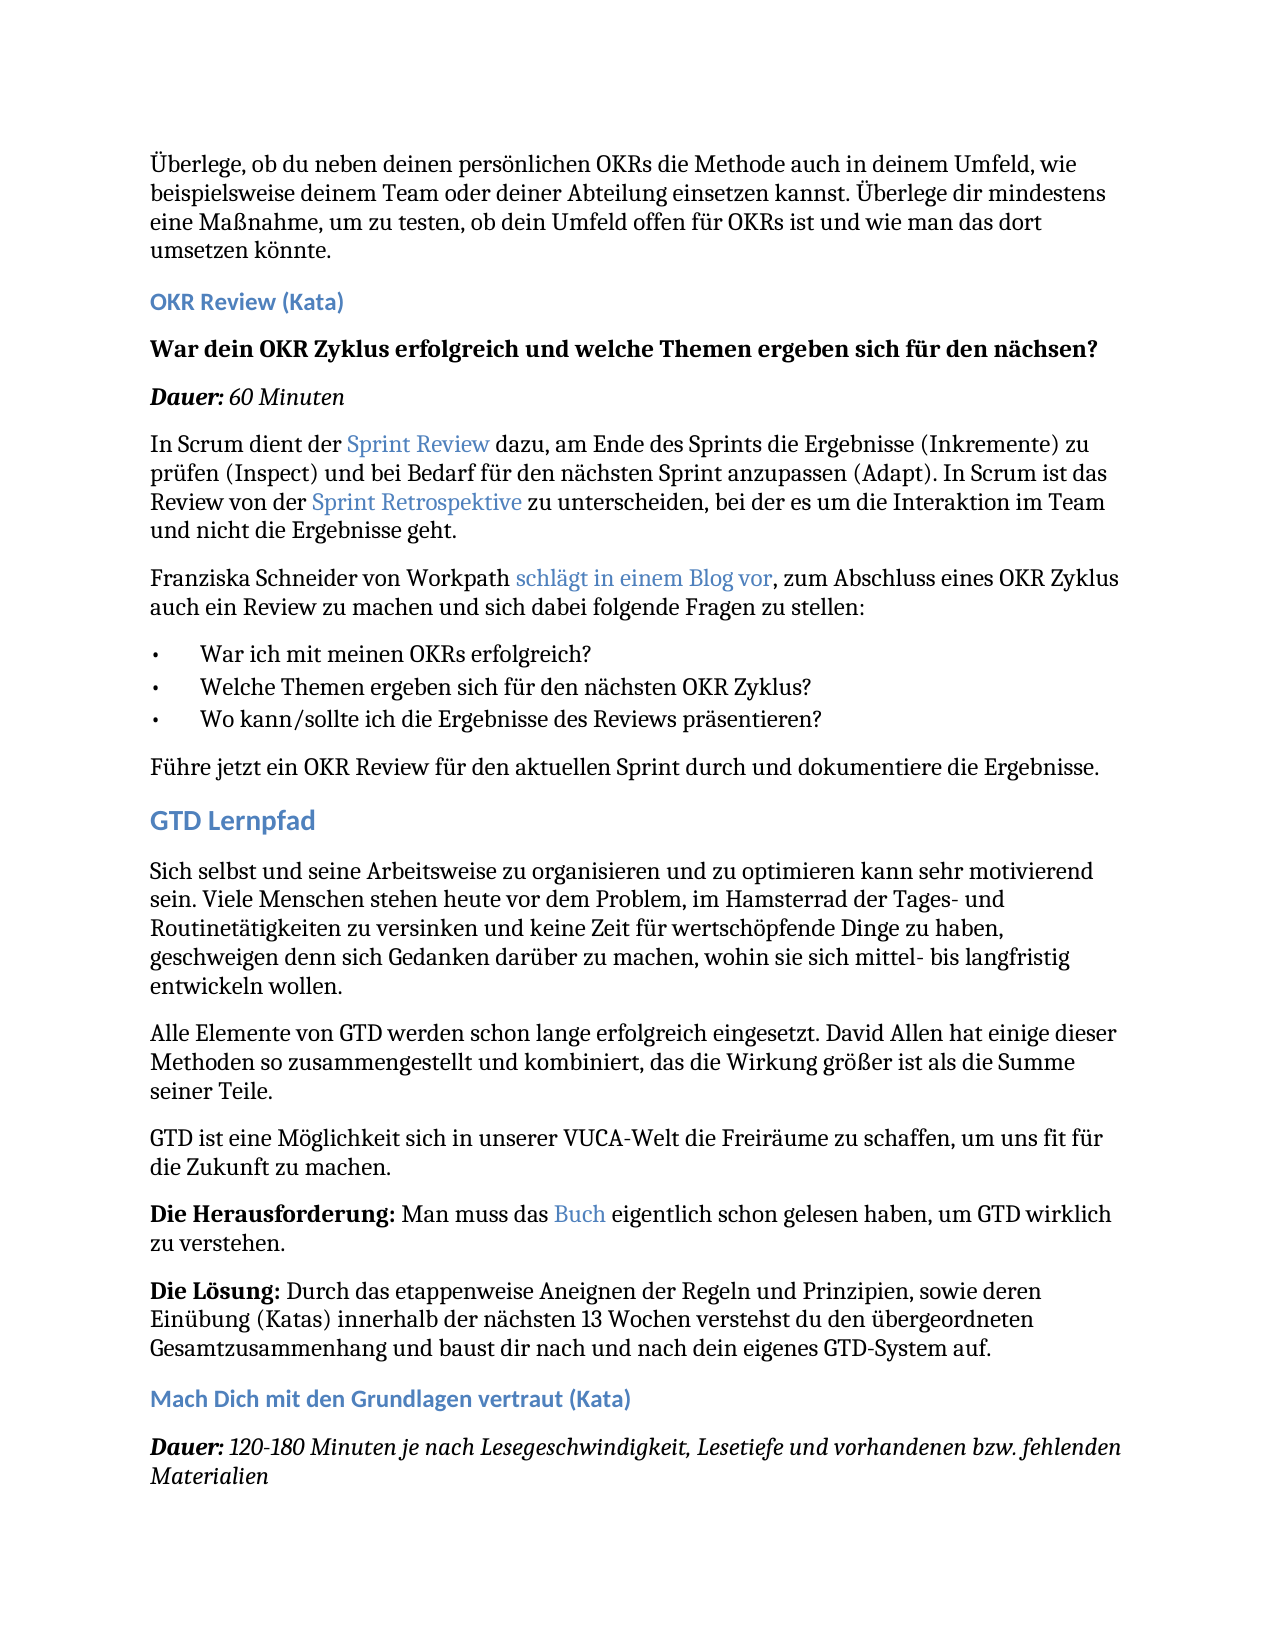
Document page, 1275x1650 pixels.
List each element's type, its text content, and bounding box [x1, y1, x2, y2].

subtitle GTD Lernpfad [150, 802, 1125, 838]
text Sich selbst und seine Arbeitsweise zu organisieren und zu optimieren kann sehr motivierend sein. Viele Menschen stehen heute vor dem Problem, im Hamsterrad der Tages- und Routinetätigkeiten zu versinken und keine Zeit für wertschöpfende Dinge zu haben, geschweigen denn sich Gedanken darüber zu machen, wohin sie sich mittel- bis langfristig entwickeln wollen. [150, 857, 1125, 1000]
text War dein OKR Zyklus erfolgreich und welche Themen ergeben sich für den nächsen? [150, 335, 1125, 364]
text Führe jetzt ein OKR Review für den aktuellen Sprint durch und dokumentiere die Ergebnisse. [150, 753, 1125, 781]
list War ich mit meinen OKRs erfolgreich? [150, 640, 1125, 669]
subtitle Mach Dich mit den Grundlagen vertraut (Kata) [150, 1384, 1125, 1414]
text Alle Elemente von GTD werden schon lange erfolgreich eingesetzt. David Allen hat einige dieser Methoden so zusammengestellt und kombiniert, das die Wirkung größer ist als die Summe seiner Teile. [150, 1019, 1125, 1105]
text Überlege, ob du neben deinen persönlichen OKRs die Methode auch in deinem Umfeld, wie beispielsweise deinem Team oder deiner Abteilung einsetzen kannst. Überlege dir mindestens eine Maßnahme, um zu testen, ob dein Umfeld offen für OKRs ist und wie man das dort umsetzen könnte. [150, 150, 1125, 265]
text In Scrum dient der Sprint Review dazu, am Ende des Sprints die Ergebnisse (Inkremente) zu prüfen (Inspect) und bei Bedarf für den nächsten Sprint anzupassen (Adapt). In Scrum ist das Review von der Sprint Retrospektive zu unterscheiden, bei der es um die Interaktion im Team und nicht die Ergebnisse geht. [150, 430, 1125, 545]
list Wo kann/sollte ich die Ergebnisse des Reviews präsentieren? [150, 705, 1125, 734]
text Die Herausforderung: Man muss das Buch eigentlich schon gelesen haben, um GTD wirklich zu verstehen. [150, 1200, 1125, 1258]
text GTD ist eine Möglichkeit sich in unserer VUCA-Welt die Freiräume zu schaffen, um uns fit für die Zukunft zu machen. [150, 1124, 1125, 1182]
text Dauer: 120-180 Minuten je nach Lesegeschwindigkeit, Lesetiefe und vorhandenen bzw. fehlenden Materialien [150, 1433, 1125, 1490]
subtitle OKR Review (Kata) [150, 286, 1125, 316]
list Welche Themen ergeben sich für den nächsten OKR Zyklus? [150, 673, 1125, 701]
text Dauer: 60 Minuten [150, 383, 1125, 411]
text Die Lösung: Durch das etappenweise Aneignen der Regeln und Prinzipien, sowie deren Einübung (Katas) innerhalb der nächsten 13 Wochen verstehst du den übergeordneten Gesamtzusammenhang und baust dir nach und nach dein eigenes GTD-System auf. [150, 1277, 1125, 1363]
text Franziska Schneider von Workpath schlägt in einem Blog vor, zum Abschluss eines OKR Zyklus auch ein Review zu machen und sich dabei folgende Fragen zu stellen: [150, 564, 1125, 621]
